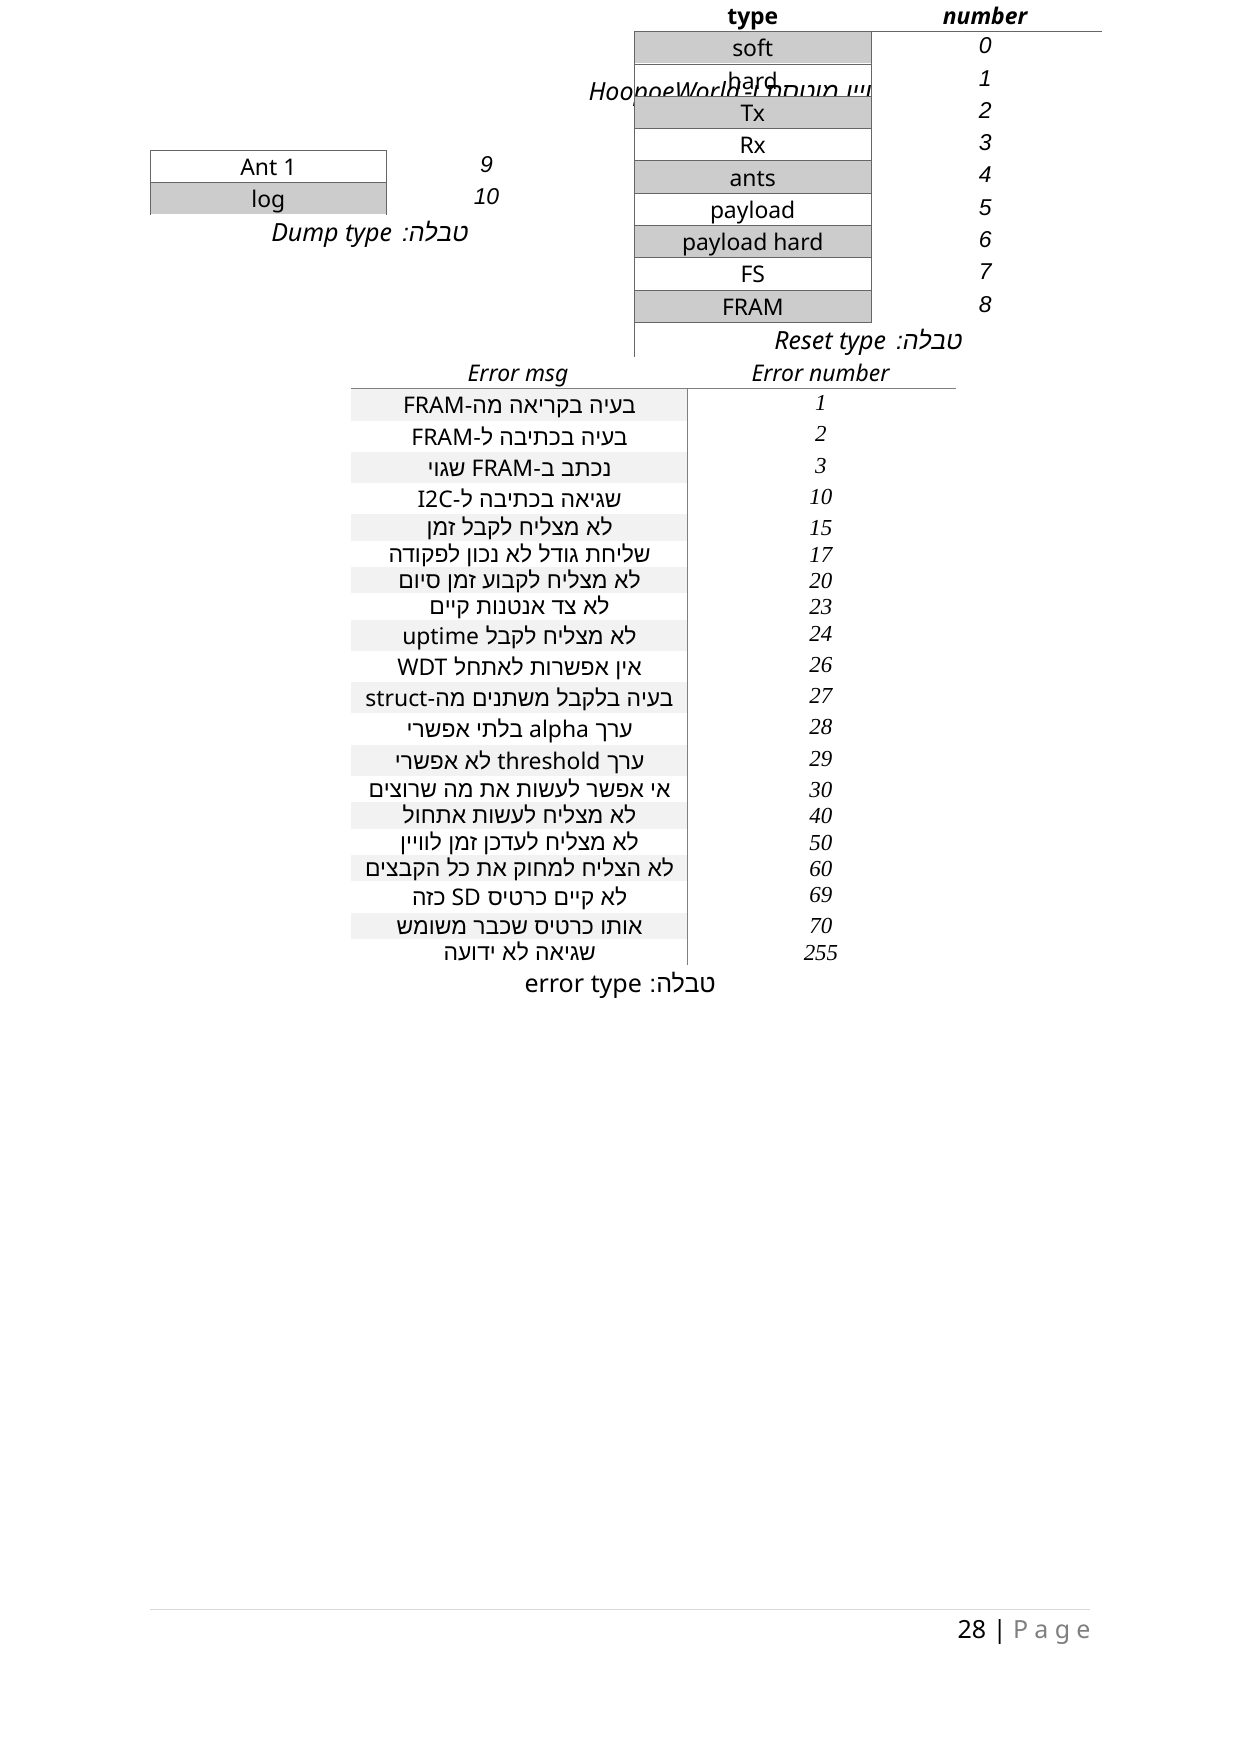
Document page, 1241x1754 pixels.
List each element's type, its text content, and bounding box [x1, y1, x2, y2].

table_cell 2 [872, 96, 1102, 128]
table_cell 27 [688, 682, 956, 713]
table_cell לא מצליח לקבל uptime [351, 620, 687, 651]
table_cell 60 [688, 855, 956, 881]
table_cell 2 [688, 421, 956, 452]
table_header type [635, 0, 871, 31]
table_cell 7 [872, 257, 1102, 289]
table_cell FRAM [635, 291, 871, 322]
table_cell 9 [387, 150, 589, 182]
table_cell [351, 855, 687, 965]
table_cell לא מצליח לקבוע זמן סיום [351, 567, 687, 593]
table_cell טבלה: Dump type [151, 215, 589, 249]
table_cell בעיה בקריאה מה-FRAM [351, 389, 687, 421]
table_cell ants [635, 161, 871, 193]
table_cell שגיאה בכתיבה ל-I2C [351, 483, 687, 514]
table_cell 8 [872, 290, 1102, 322]
table_cell soft [635, 32, 871, 63]
table_cell שליחת גודל לא נכון לפקודה [351, 541, 687, 567]
table_cell 26 [688, 651, 956, 682]
table_cell טבלה: Reset type [635, 322, 1102, 357]
table_cell 40 [688, 802, 956, 829]
table_cell 3 [872, 128, 1102, 160]
table_cell 28 [688, 714, 956, 745]
table_cell 24 [688, 620, 956, 651]
table_cell 17 [688, 541, 956, 567]
table_cell 15 [688, 514, 956, 541]
table_cell hard [635, 65, 871, 96]
table_cell בעיה בכתיבה ל-FRAM [351, 421, 687, 452]
table_cell 3 [688, 452, 956, 483]
text טבלה: error type [150, 965, 1090, 999]
table_cell payload hard [635, 226, 871, 257]
table_cell FS [635, 258, 871, 289]
table_cell Rx [635, 129, 871, 160]
table_cell Tx [635, 97, 871, 128]
table_cell אי אפשר לעשות את מה שרוצים [351, 776, 687, 802]
table_cell payload [635, 194, 871, 225]
table_cell נכתב ב-FRAM שגוי [351, 452, 687, 483]
table_cell 10 [688, 483, 956, 514]
table_cell 4 [872, 160, 1102, 193]
table_header number [871, 0, 1102, 31]
table_cell בעיה בלקבל משתנים מה-struct [351, 682, 687, 713]
table_cell לא מצליח לקבל זמן [351, 514, 687, 541]
table_cell 10 [387, 182, 589, 214]
table_header Error msg [351, 357, 688, 388]
table_cell 5 [872, 193, 1102, 225]
table_cell לא מצליח לעדכן זמן לוויין [351, 829, 687, 855]
table_cell 30 [688, 776, 956, 802]
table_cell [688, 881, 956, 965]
table_cell לא צד אנטנות קיים [351, 593, 687, 620]
table_header Error number [688, 357, 956, 388]
table_cell 0 [872, 32, 1102, 63]
table_cell 23 [688, 593, 956, 620]
table_cell log [151, 183, 386, 214]
table_cell 50 [688, 829, 956, 855]
table_cell ערך alpha בלתי אפשרי [351, 714, 687, 745]
table_cell 1 [872, 64, 1102, 96]
table_cell 29 [688, 745, 956, 776]
table_cell 20 [688, 567, 956, 593]
table_cell 6 [872, 225, 1102, 257]
table_cell ערך threshold לא אפשרי [351, 745, 687, 776]
table_cell Ant 1 [151, 151, 386, 182]
table_cell אין אפשרות לאתחל WDT [351, 651, 687, 682]
table_cell 1 [688, 389, 956, 421]
table_cell לא מצליח לעשות אתחול [351, 802, 687, 829]
